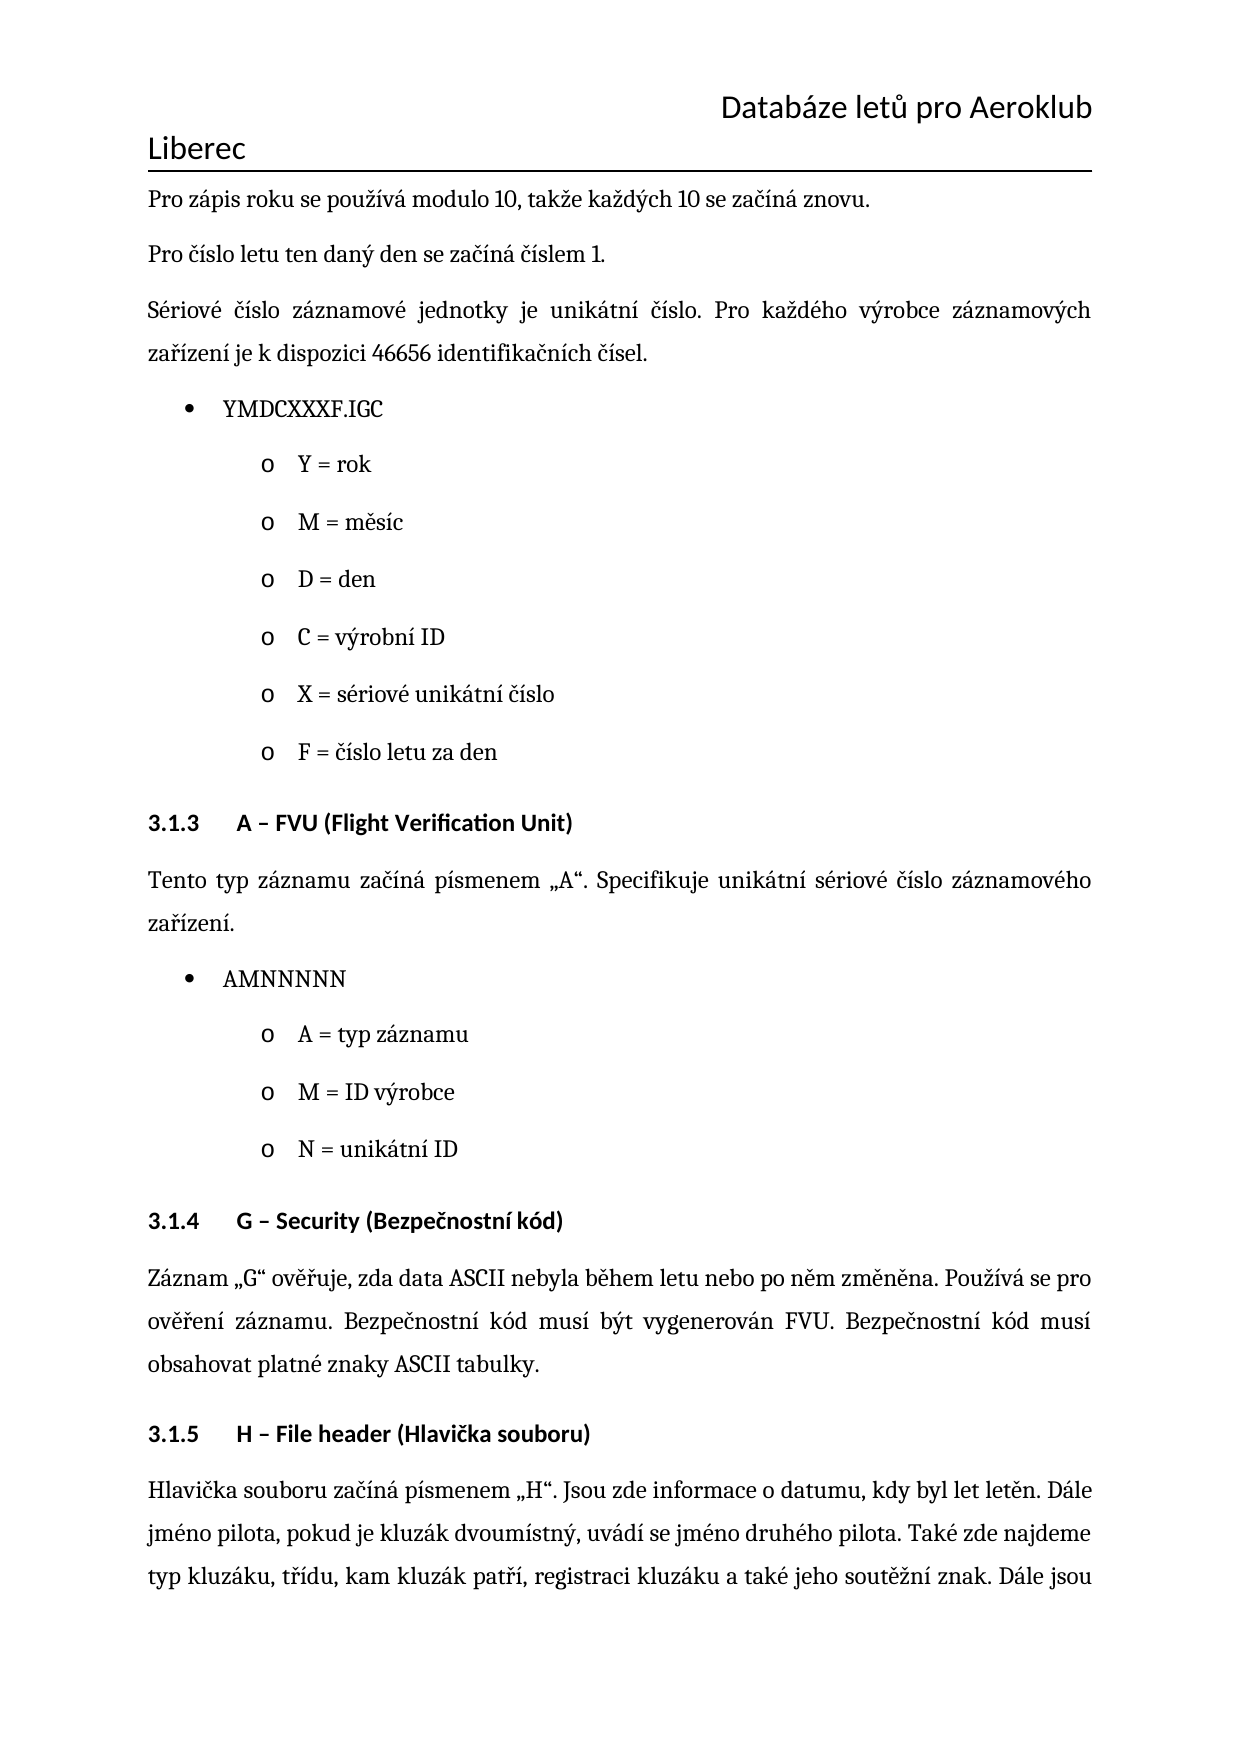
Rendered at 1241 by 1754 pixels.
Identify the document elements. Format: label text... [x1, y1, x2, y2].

text A – FVU (Flight Verification Unit) [148, 808, 1092, 838]
list X = sériové unikátní číslo [260, 680, 1092, 710]
list YMDCXXXF.IGC [185, 394, 1092, 423]
list AMNNNNN [185, 964, 1092, 993]
text Sériové číslo záznamové jednotky je unikátní číslo. Pro každého výrobce záznamových zařízení je k dispozici 46656 identifikačních čísel. [148, 296, 1092, 368]
text G – Security (Bezpečnostní kód) [148, 1205, 1092, 1236]
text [148, 1476, 1092, 1591]
list A = typ záznamu [260, 1020, 1092, 1050]
list N = unikátní ID [260, 1135, 1092, 1165]
list Y = rok [260, 450, 1092, 480]
list D = den [260, 565, 1092, 595]
text H – File header (Hlavička souboru) [148, 1418, 1092, 1448]
text Záznam „G“ ověřuje, zda data ASCII nebyla během letu nebo po něm změněna. Používá se pro ověření záznamu. Bezpečnostní kód musí být vygenerován FVU. Bezpečnostní kód musí obsahovat platné znaky ASCII tabulky. [148, 1263, 1092, 1378]
text Pro číslo letu ten daný den se začíná číslem 1. [148, 240, 1092, 269]
list C = výrobní ID [260, 623, 1092, 653]
text Pro zápis roku se používá modulo 10, takže každých 10 se začíná znovu. [148, 184, 1092, 213]
list M = měsíc [260, 508, 1092, 538]
list F = číslo letu za den [260, 738, 1092, 768]
list M = ID výrobce [260, 1078, 1092, 1108]
text Tento typ záznamu začíná písmenem „A“. Specifikuje unikátní sériové číslo záznamového zařízení. [148, 866, 1092, 938]
